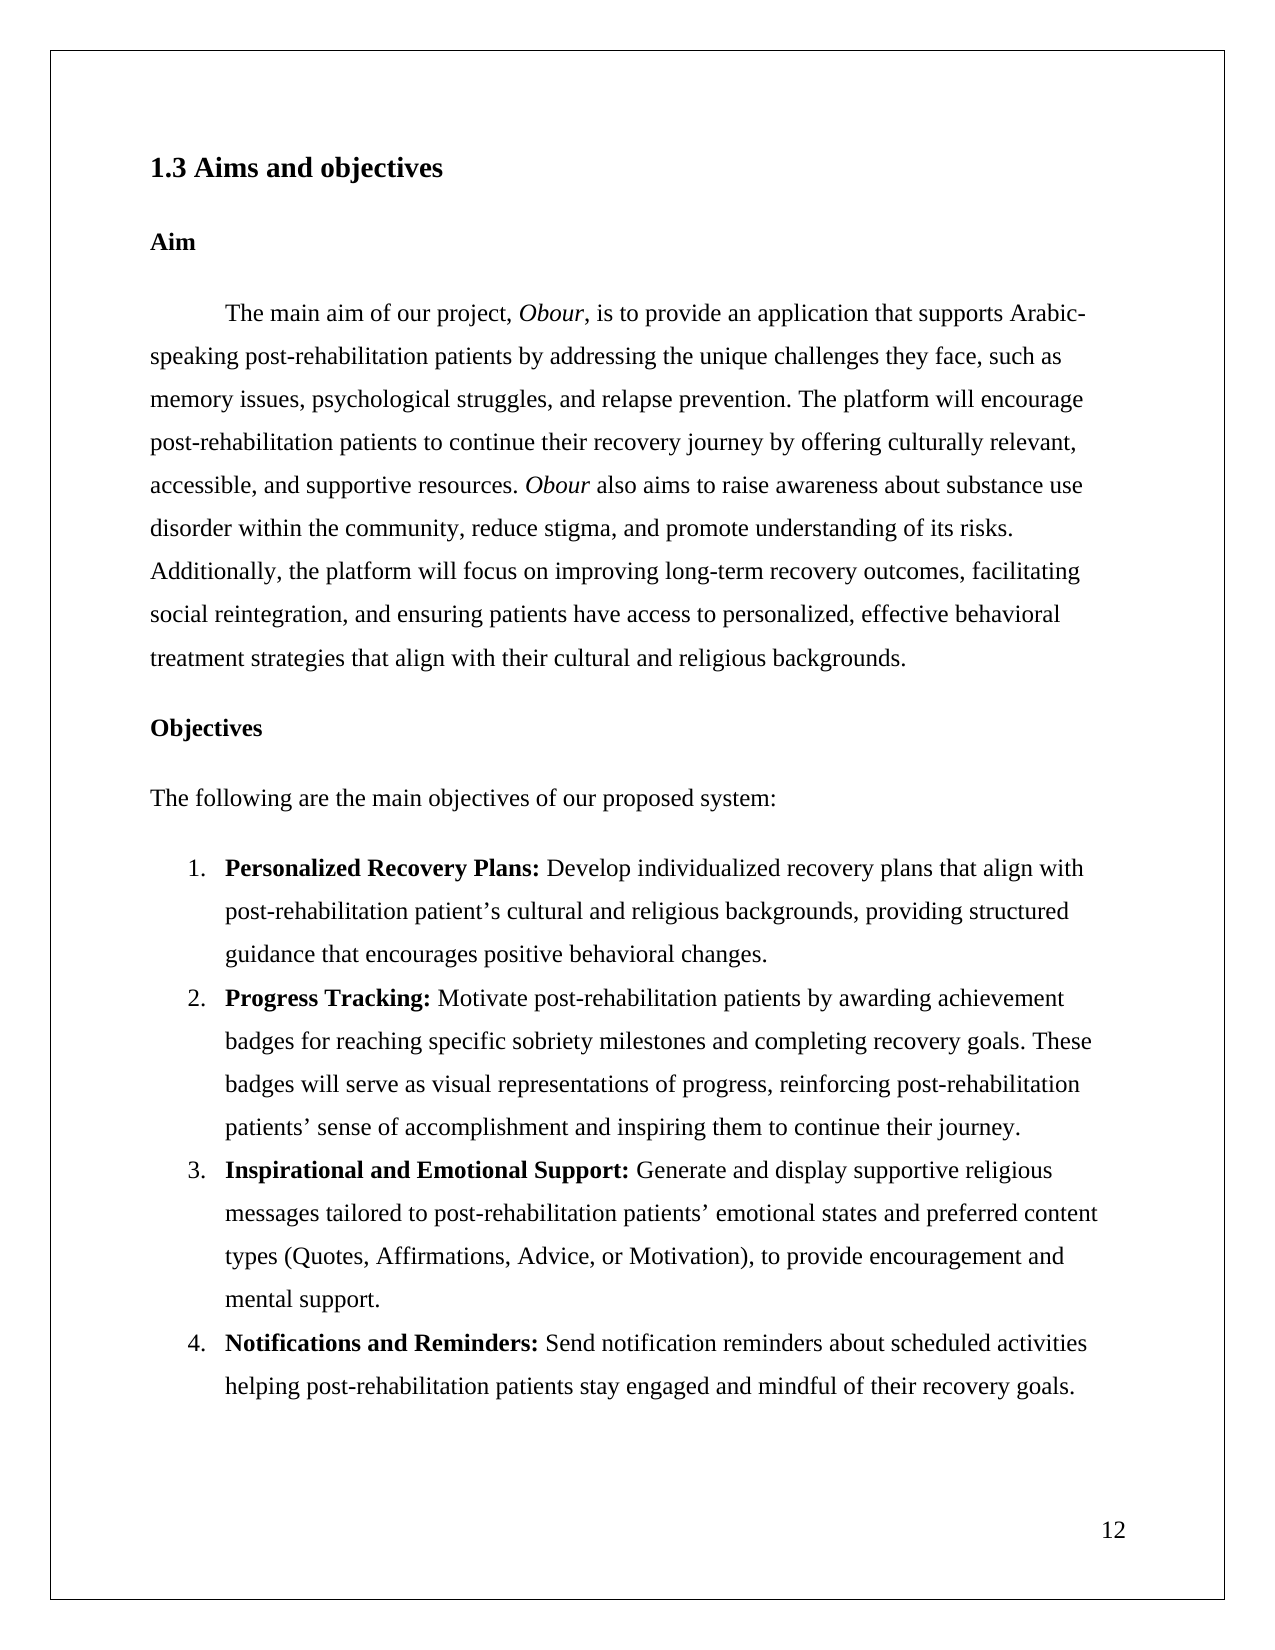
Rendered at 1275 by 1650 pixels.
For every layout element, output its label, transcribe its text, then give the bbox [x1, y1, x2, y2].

list Personalized Recovery Plans: Develop individualized recovery plans that align with post-rehabilitation patient’s cultural and religious backgrounds, providing structured guidance that encourages positive behavioral changes. [187, 853, 1125, 968]
text The main aim of our project, Obour, is to provide an application that supports Arabic-speaking post-rehabilitation patients by addressing the unique challenges they face, such as memory issues, psychological struggles, and relapse prevention. The platform will encourage post-rehabilitation patients to continue their recovery journey by offering culturally relevant, accessible, and supportive resources. Obour also aims to raise awareness about substance use disorder within the community, reduce stigma, and promote understanding of its risks. Additionally, the platform will focus on improving long-term recovery outcomes, facilitating social reintegration, and ensuring patients have access to personalized, effective behavioral treatment strategies that align with their cultural and religious backgrounds. [150, 298, 1125, 671]
text Objectives [150, 713, 1125, 742]
list Notifications and Reminders: Send notification reminders about scheduled activities helping post-rehabilitation patients stay engaged and mindful of their recovery goals. [187, 1328, 1125, 1399]
list Inspirational and Emotional Support: Generate and display supportive religious messages tailored to post-rehabilitation patients’ emotional states and preferred content types (Quotes, Affirmations, Advice, or Motivation), to provide encouragement and mental support. [187, 1155, 1125, 1313]
subtitle 1.3 Aims and objectives [150, 150, 1125, 183]
list Progress Tracking: Motivate post-rehabilitation patients by awarding achievement badges for reaching specific sobriety milestones and completing recovery goals. These badges will serve as visual representations of progress, reinforcing post-rehabilitation patients’ sense of accomplishment and inspiring them to continue their journey. [187, 983, 1125, 1141]
text Aim [150, 227, 1125, 256]
text The following are the main objectives of our proposed system: [150, 783, 1125, 812]
